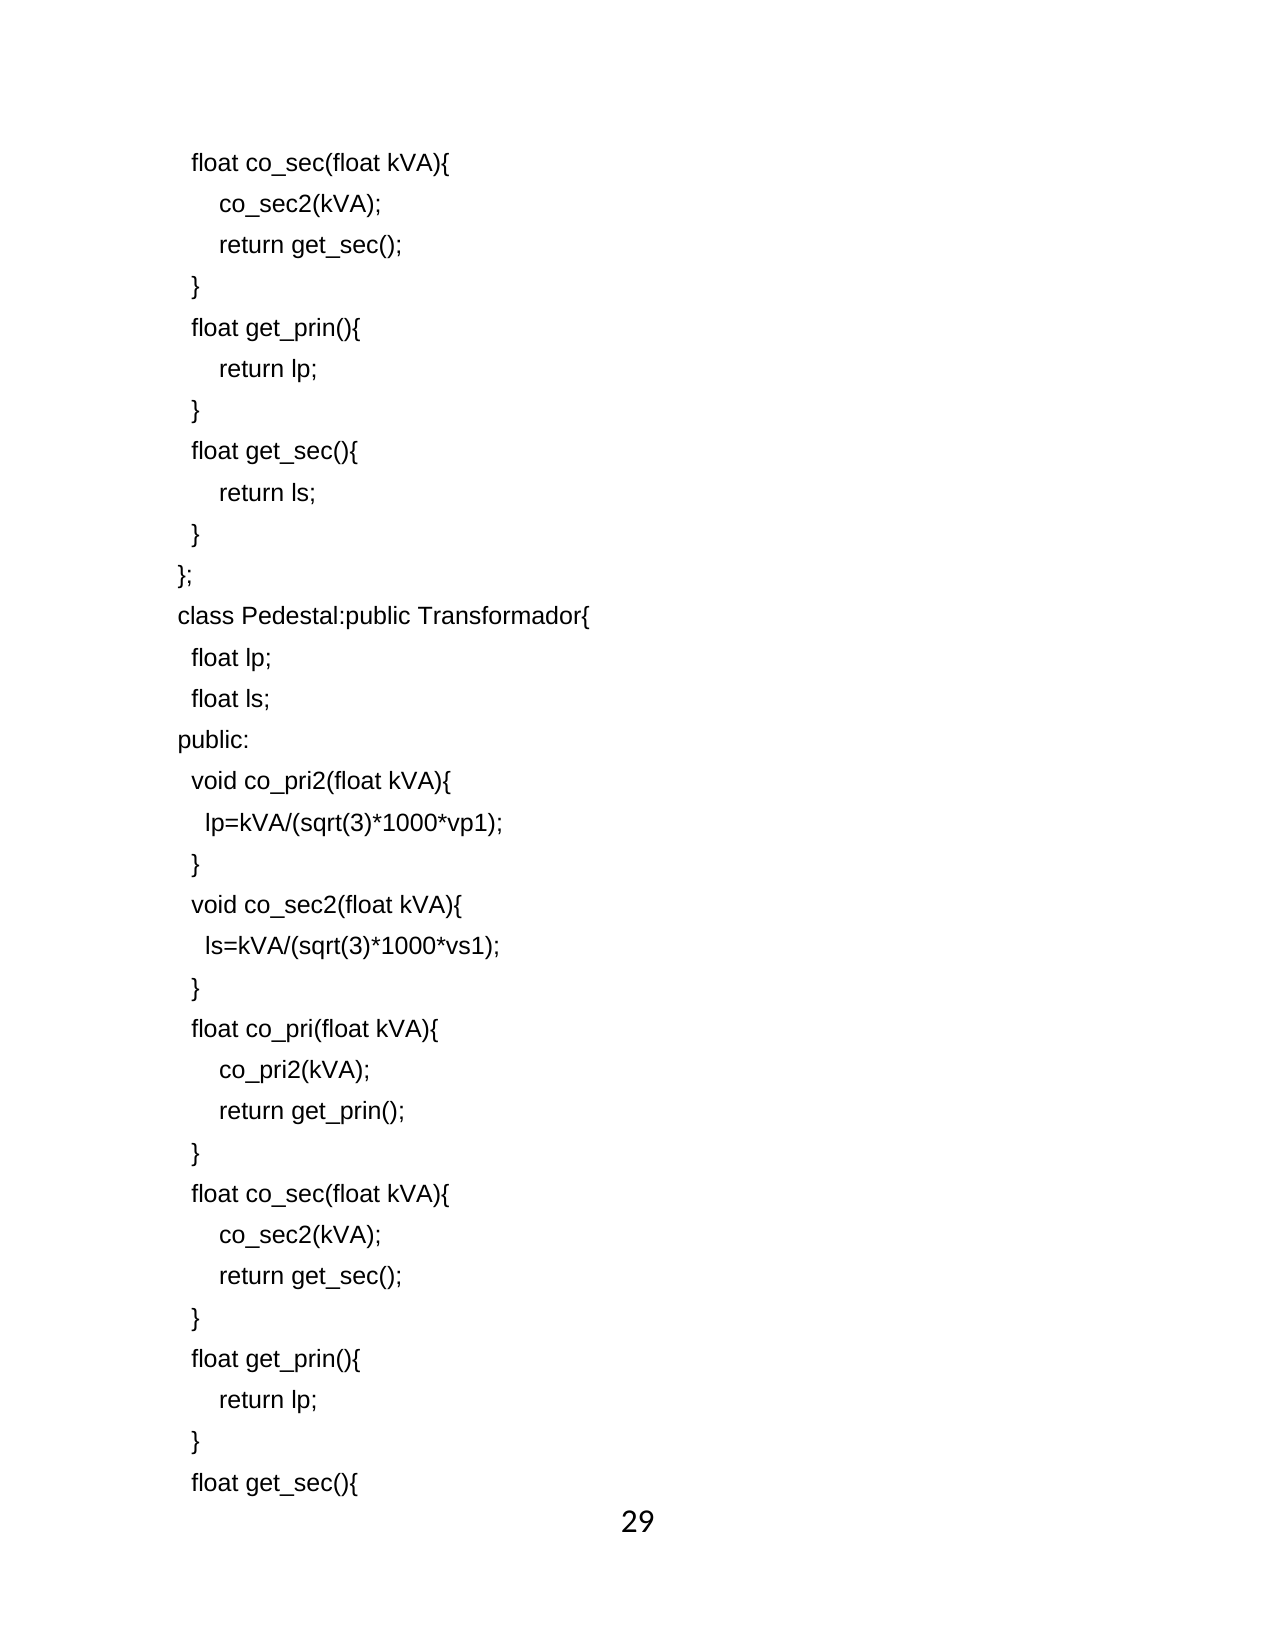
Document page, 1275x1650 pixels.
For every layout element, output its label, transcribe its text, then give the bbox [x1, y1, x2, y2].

text float get_sec(){ [177, 436, 1098, 465]
text } [177, 1138, 1098, 1166]
text return lp; [177, 1385, 1098, 1414]
text return get_sec(); [177, 230, 1098, 259]
text float co_sec(float kVA){ [177, 1179, 1098, 1208]
text } [177, 519, 1098, 548]
text return lp; [177, 354, 1098, 383]
text float ls; [177, 684, 1098, 713]
text void co_sec2(float kVA){ [177, 890, 1098, 919]
text public: [177, 725, 1098, 754]
text } [177, 849, 1098, 878]
text float co_sec(float kVA){ [177, 148, 1098, 176]
text lp=kVA/(sqrt(3)*1000*vp1); [177, 808, 1098, 836]
text return ls; [177, 478, 1098, 506]
text }; [177, 560, 1098, 589]
text float get_sec(){ [177, 1468, 1098, 1496]
text co_pri2(kVA); [177, 1055, 1098, 1084]
text } [177, 1426, 1098, 1455]
text void co_pri2(float kVA){ [177, 766, 1098, 795]
text return get_prin(); [177, 1096, 1098, 1125]
text return get_sec(); [177, 1261, 1098, 1290]
text float lp; [177, 643, 1098, 671]
text } [177, 1303, 1098, 1331]
text float get_prin(){ [177, 313, 1098, 341]
text co_sec2(kVA); [177, 189, 1098, 218]
text } [177, 271, 1098, 300]
text co_sec2(kVA); [177, 1220, 1098, 1249]
text class Pedestal:public Transformador{ [177, 601, 1098, 630]
text } [177, 973, 1098, 1001]
text float get_prin(){ [177, 1344, 1098, 1373]
text } [177, 395, 1098, 424]
text ls=kVA/(sqrt(3)*1000*vs1); [177, 931, 1098, 960]
text float co_pri(float kVA){ [177, 1014, 1098, 1043]
